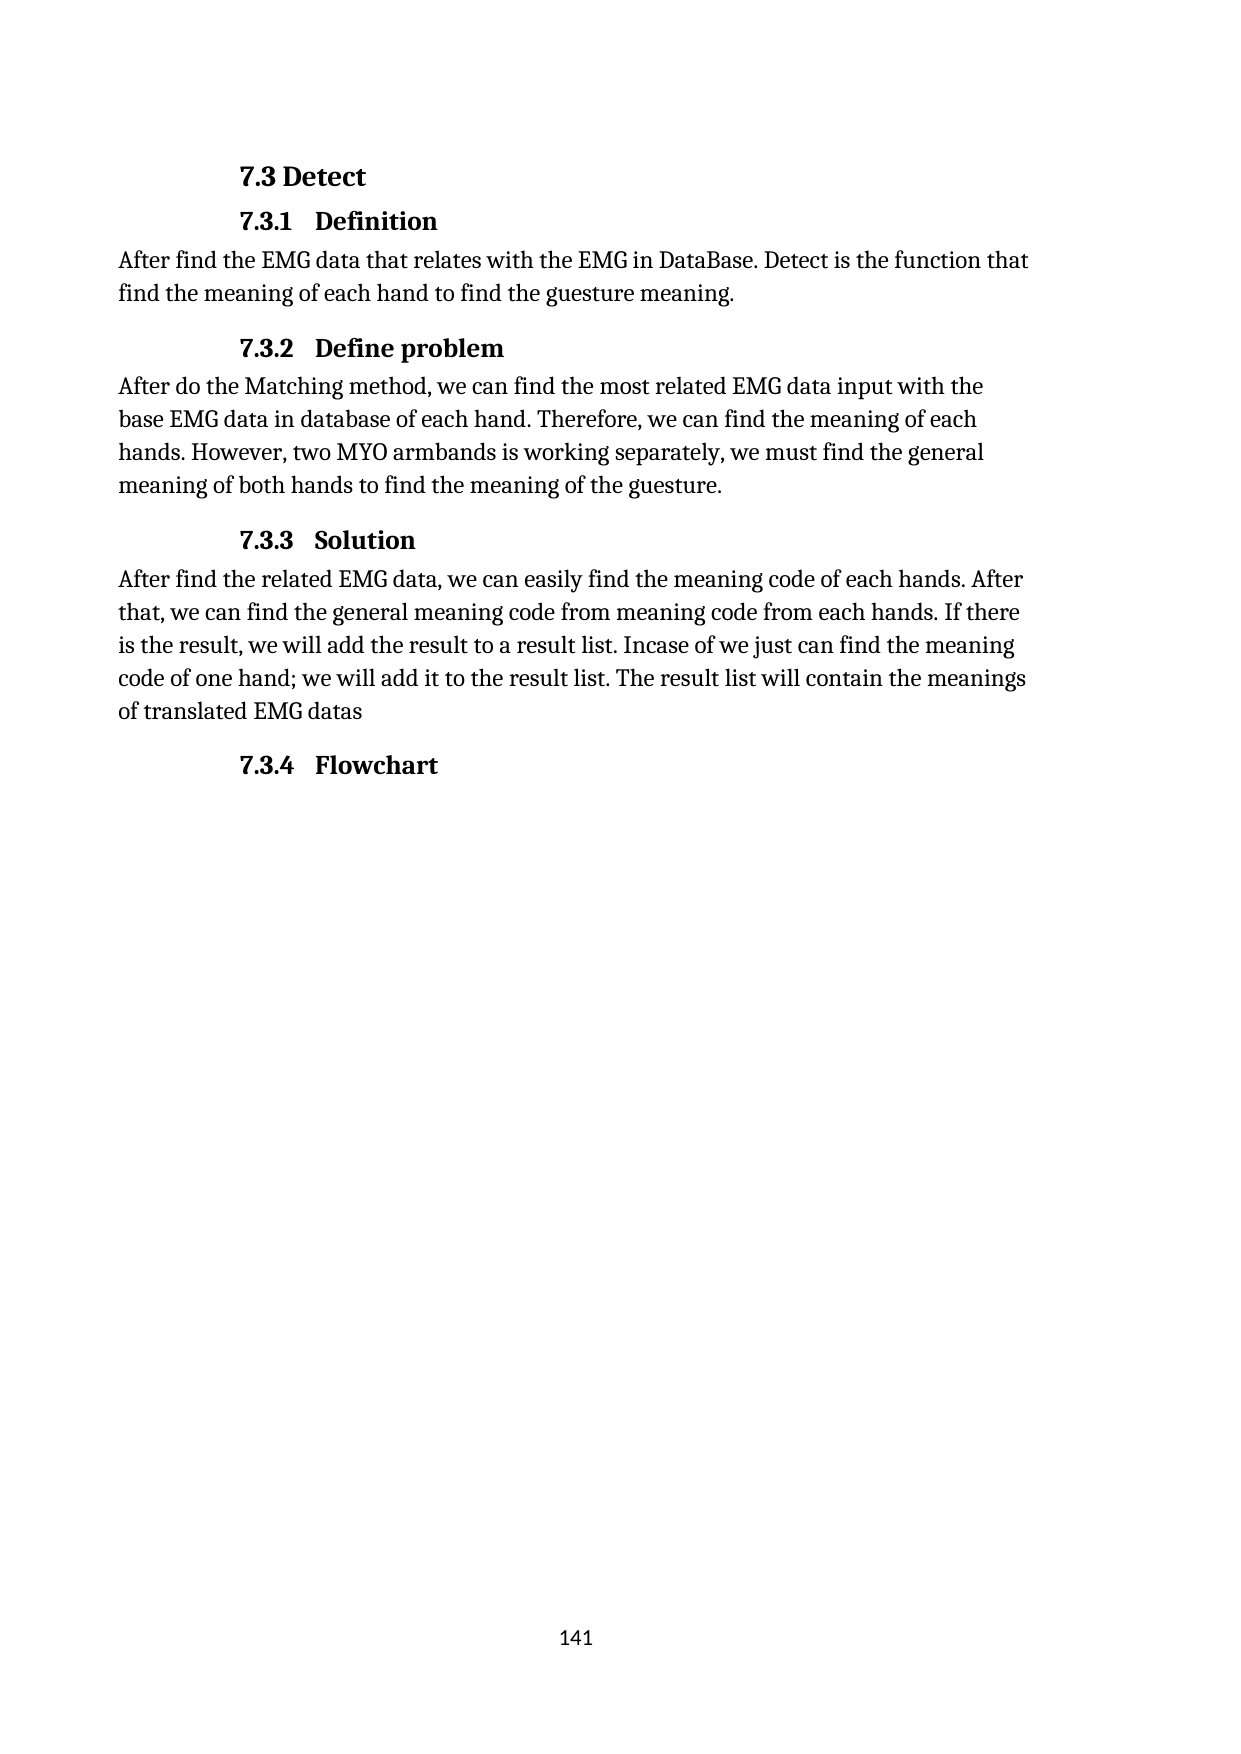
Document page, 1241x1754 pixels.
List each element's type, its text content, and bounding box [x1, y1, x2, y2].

subtitle Define problem [240, 333, 1033, 364]
text After find the related EMG data, we can easily find the meaning code of each hands. After that, we can find the general meaning code from meaning code from each hands. If there is the result, we will add the result to a result list. Incase of we just can find the meaning code of one hand; we will add it to the result list. The result list will contain the meanings of translated EMG datas [118, 564, 1033, 725]
subtitle Definition [240, 206, 1033, 237]
text After do the Matching method, we can find the most related EMG data input with the base EMG data in database of each hand. Therefore, we can find the meaning of each hands. However, two MYO armbands is working separately, we must find the general meaning of both hands to find the meaning of the guesture. [118, 372, 1033, 500]
text After find the EMG data that relates with the EMG in DataBase. Detect is the function that find the meaning of each hand to find the guesture meaning. [118, 246, 1033, 307]
subtitle Detect [240, 160, 1033, 194]
subtitle Flowchart [240, 750, 1033, 782]
subtitle Solution [240, 525, 1033, 556]
